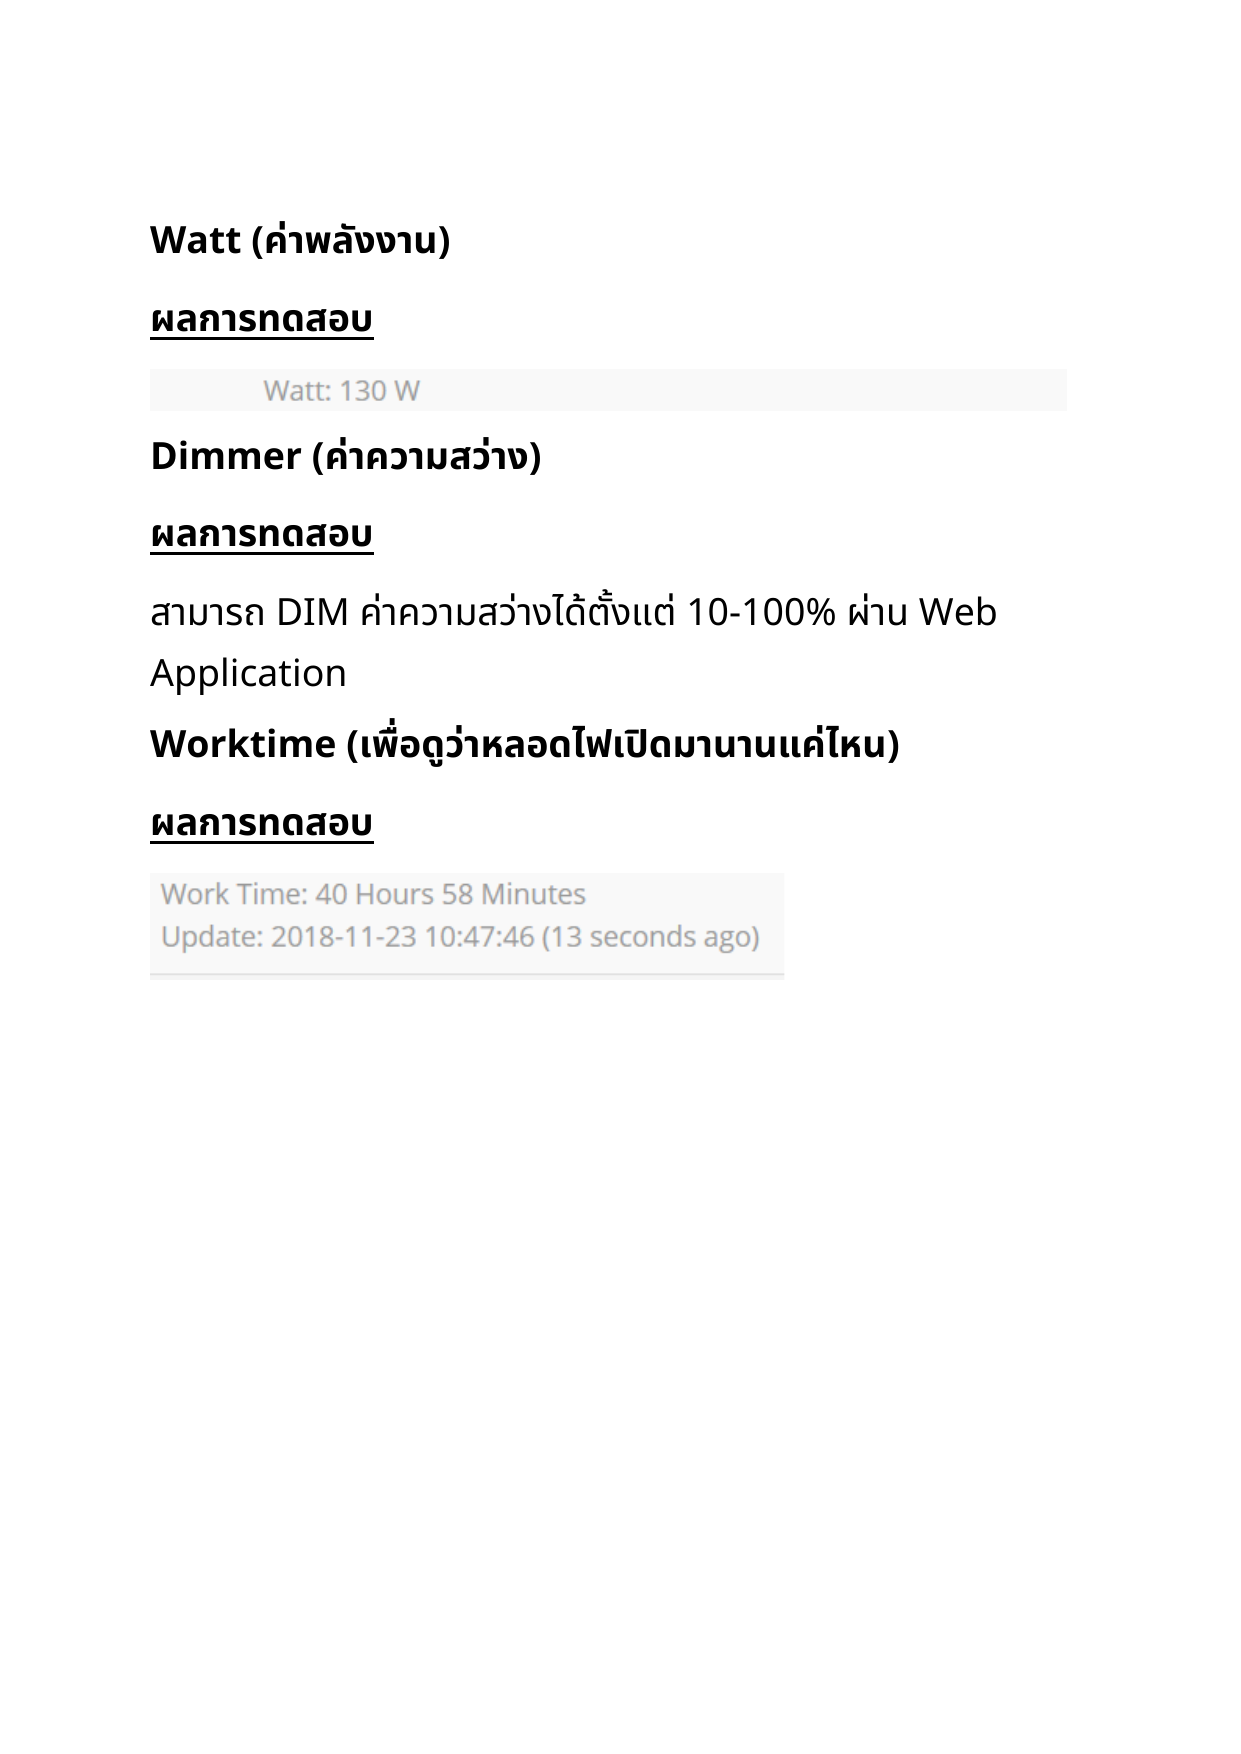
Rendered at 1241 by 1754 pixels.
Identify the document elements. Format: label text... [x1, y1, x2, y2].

text ผลการทดสอบ [150, 796, 1090, 852]
text Worktime (เพื่อดูว่าหลอดไฟเปิดมานานแค่ไหน) [150, 718, 1090, 775]
text สามารถ DIM ค่าความสว่างได้ตั้งแต่ 10-100% ผ่าน Web Application [150, 585, 1090, 697]
text Watt (ค่าพลังงาน) [150, 213, 1090, 271]
text Dimmer (ค่าความสว่าง) [150, 429, 1090, 486]
text ผลการทดสอบ [150, 507, 1090, 564]
text ผลการทดสอบ [150, 292, 1090, 348]
picture [150, 873, 785, 980]
picture [150, 369, 1067, 411]
